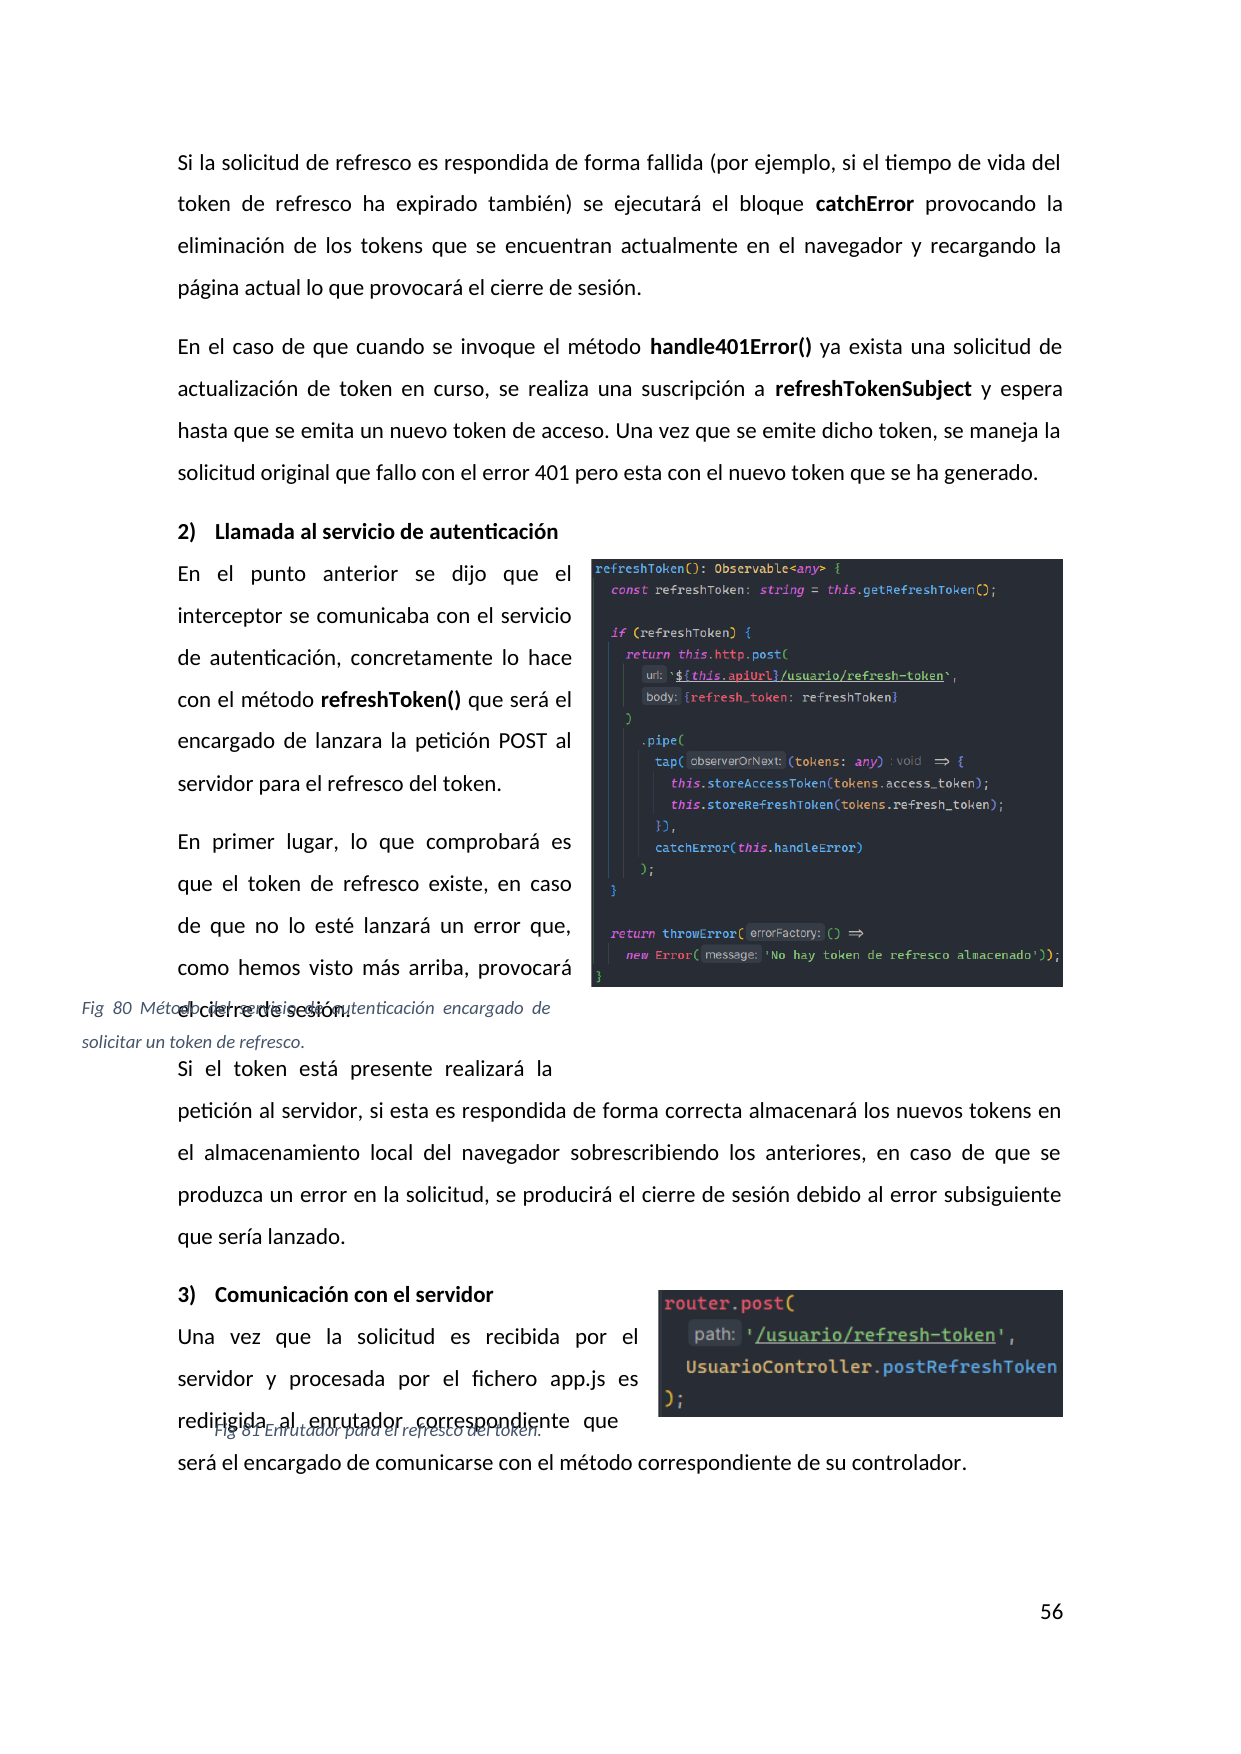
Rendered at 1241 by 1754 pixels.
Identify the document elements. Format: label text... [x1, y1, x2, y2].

text En el caso de que cuando se invoque el método handle401Error() ya exista una solicitud de actualización de token en curso, se realiza una suscripción a refreshTokenSubject y espera hasta que se emita un nuevo token de acceso. Una vez que se emite dicho token, se maneja la solicitud original que fallo con el error 401 pero esta con el nuevo token que se ha generado. [177, 332, 1063, 486]
text Si la solicitud de refresco es respondida de forma fallida (por ejemplo, si el tiempo de vida del token de refresco ha expirado también) se ejecutará el bloque catchError provocando la eliminación de los tokens que se encuentran actualmente en el navegador y recargando la página actual lo que provocará el cierre de sesión. [177, 148, 1063, 302]
picture [658, 1290, 1063, 1417]
text Una vez que la solicitud es recibida por el servidor y procesada por el fichero app.js es redirigida al enrutador correspondiente que será el encargado de comunicarse con el método correspondiente de su controlador. [177, 1322, 1063, 1476]
text En el punto anterior se dijo que el interceptor se comunicaba con el servicio de autenticación, concretamente lo hace con el método refreshToken() que será el encargado de lanzara la petición POST al servidor para el refresco del token. [177, 559, 591, 797]
list Comunicación con el servidor [177, 1280, 1063, 1308]
picture [591, 559, 1063, 987]
list Llamada al servicio de autenticación [177, 517, 1063, 545]
text En primer lugar, lo que comprobará es que el token de refresco existe, en caso de que no lo esté lanzará un error que, como hemos visto más arriba, provocará el cierre de sesión. [177, 827, 1063, 1023]
text Si el token está presente realizará la petición al servidor, si esta es respondida de forma correcta almacenará los nuevos tokens en el almacenamiento local del navegador sobrescribiendo los anteriores, en caso de que se produzca un error en la solicitud, se producirá el cierre de sesión debido al error subsiguiente que sería lanzado. [177, 1054, 1063, 1250]
